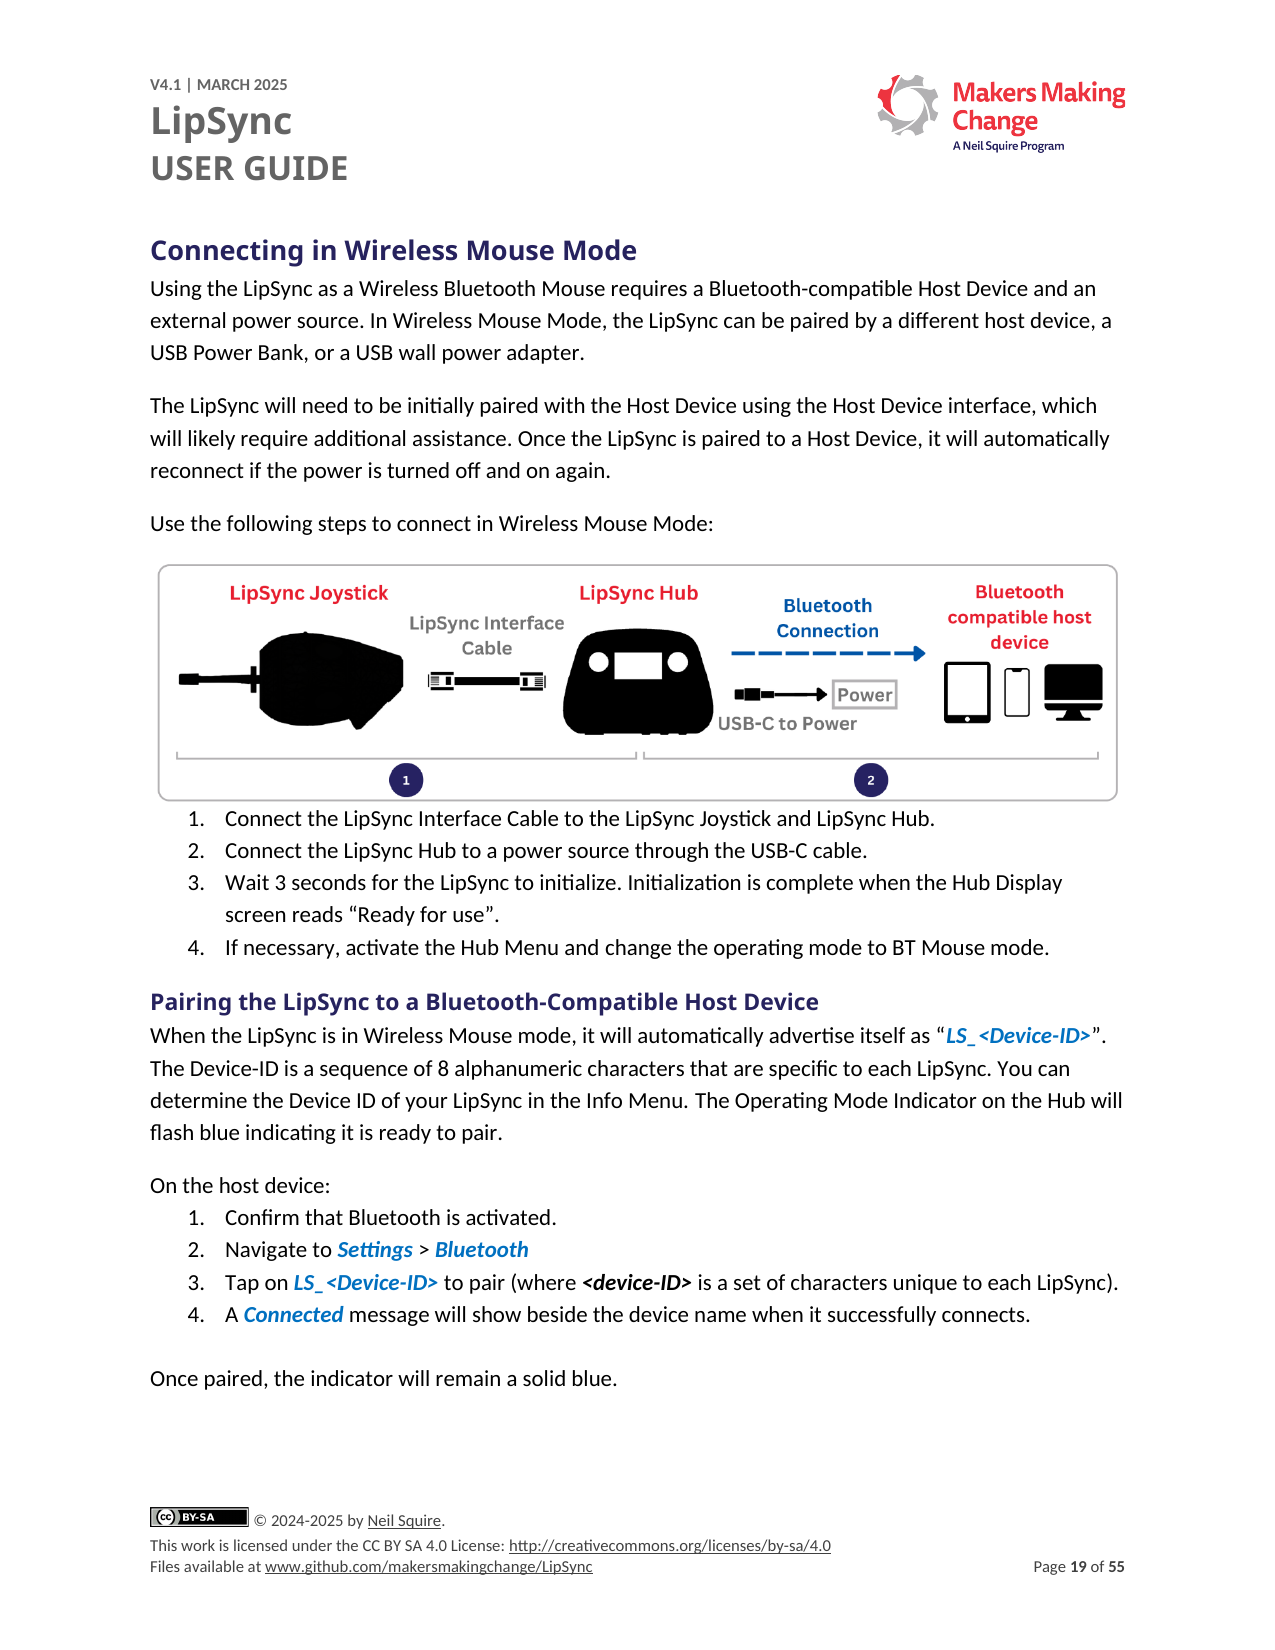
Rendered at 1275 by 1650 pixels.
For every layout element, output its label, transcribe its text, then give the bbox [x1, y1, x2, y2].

text When the LipSync is in Wireless Mouse mode, it will automatically advertise itself as “LS_<Device-ID>”. The Device-ID is a sequence of 8 alphanumeric characters that are specific to each LipSync. You can determine the Device ID of your LipSync in the Info Menu. The Operating Mode Indicator on the Hub will flash blue indicating it is ready to pair. [150, 1022, 1125, 1146]
text The LipSync will need to be initially paired with the Host Device using the Host Device interface, which will likely require additional assistance. Once the LipSync is paired to a Host Device, it will automatically reconnect if the power is turned off and on again. [150, 391, 1125, 484]
list Confirm that Bluetooth is activated. [187, 1203, 1125, 1231]
list Wait 3 seconds for the LipSync to initialize. Initialization is complete when the Hub Display screen reads “Ready for use”. [187, 868, 1125, 928]
list If necessary, activate the Hub Menu and change the operating mode to BT Mouse mode. [187, 933, 1125, 961]
list Navigate to Settings > Bluetooth [187, 1236, 1125, 1264]
picture [150, 1507, 249, 1527]
subtitle Pairing the LipSync to a Bluetooth-Compatible Host Device [150, 986, 1125, 1017]
list Connect the LipSync Interface Cable to the LipSync Joystick and LipSync Hub. [187, 804, 1125, 832]
subtitle Connecting in Wireless Mouse Mode [150, 232, 1125, 268]
list A Connected message will show beside the device name when it successfully connects. [187, 1300, 1125, 1328]
text Using the LipSync as a Wireless Bluetooth Mouse requires a Bluetooth-compatible Host Device and an external power source. In Wireless Mouse Mode, the LipSync can be paired by a different host device, a USB Power Bank, or a USB wall power adapter. [150, 274, 1125, 366]
picture [153, 561, 1122, 804]
list Connect the LipSync Hub to a power source through the USB-C cable. [187, 836, 1125, 864]
text On the host device: [150, 1171, 1125, 1199]
text Once paired, the indicator will remain a solid blue. [150, 1364, 1125, 1392]
picture [877, 75, 1125, 153]
text Use the following steps to connect in Wireless Mouse Mode: [150, 509, 1125, 537]
list Tap on LS_<Device-ID> to pair (where <device-ID> is a set of characters unique to each LipSync). [187, 1268, 1125, 1296]
